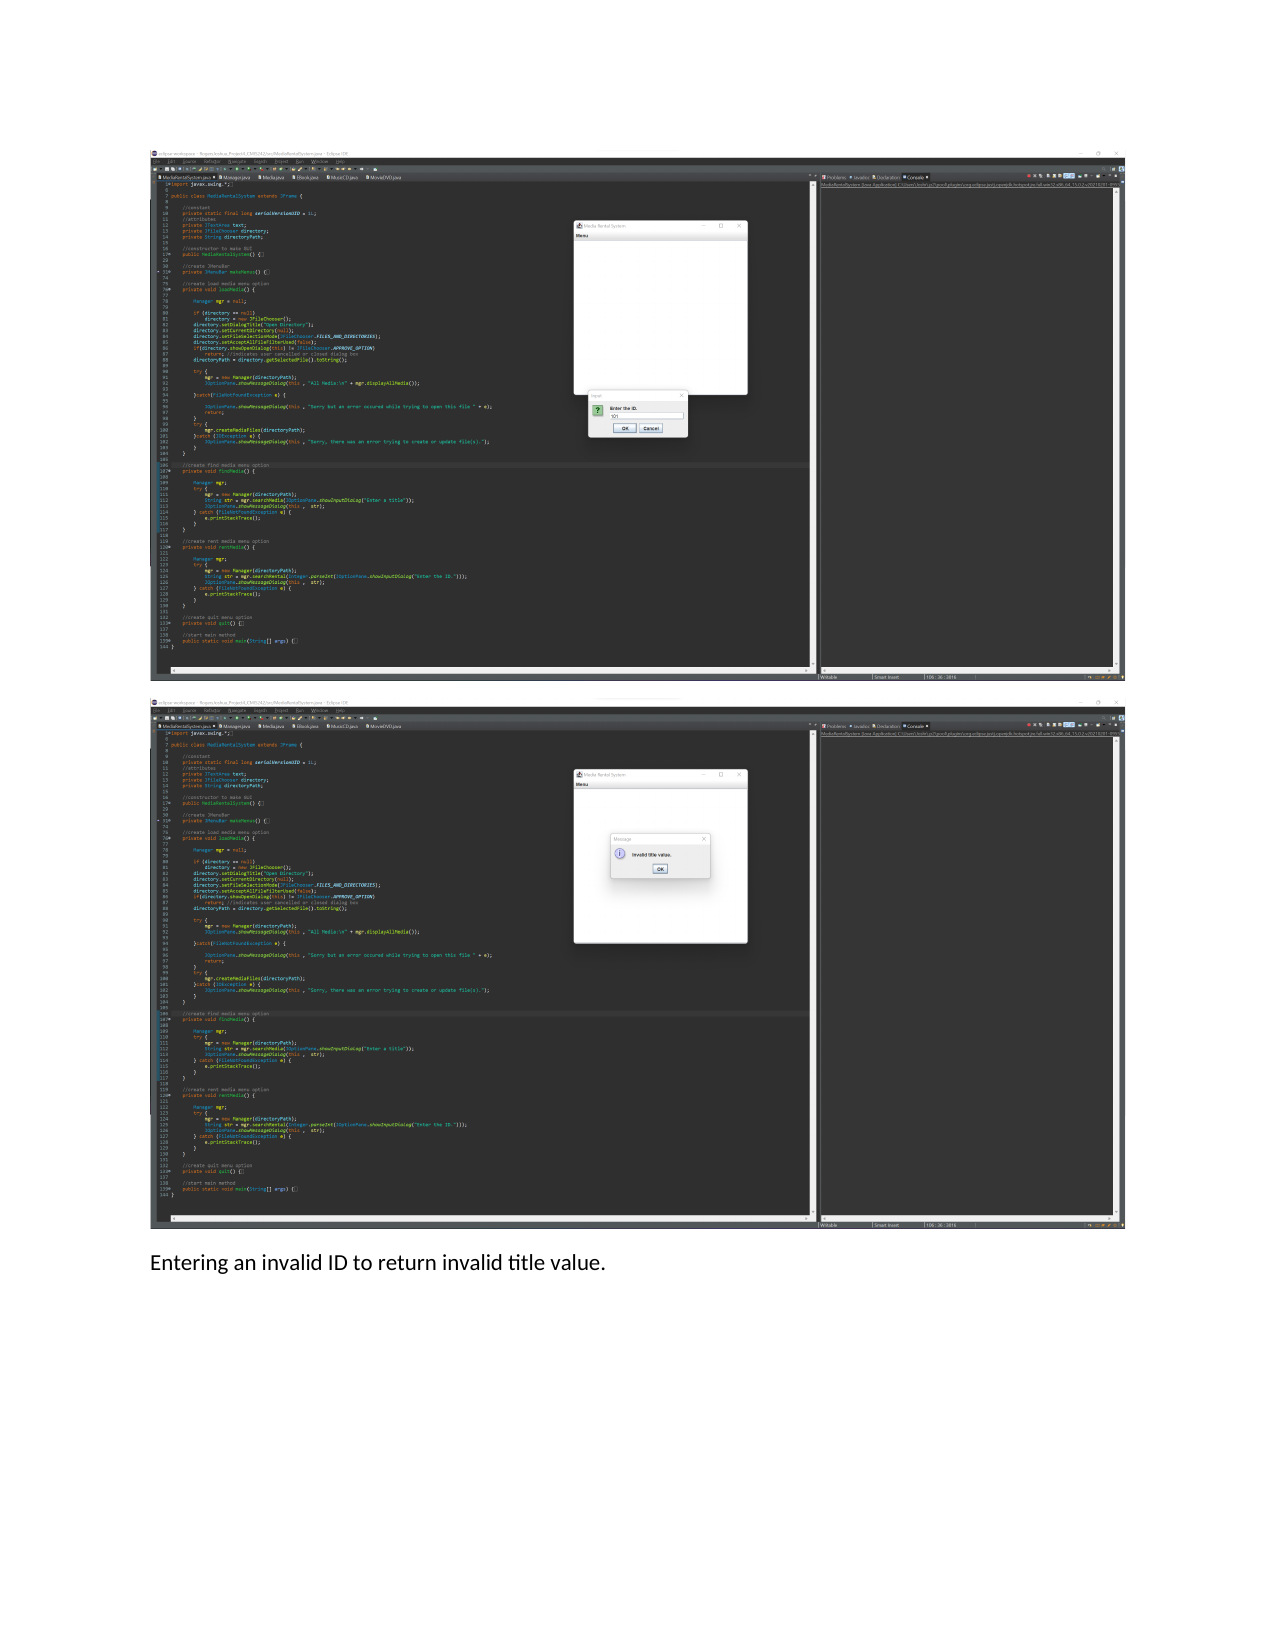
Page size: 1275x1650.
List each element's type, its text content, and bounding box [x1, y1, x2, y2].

picture [150, 150, 1125, 681]
picture [150, 698, 1125, 1229]
text Entering an invalid ID to return invalid title value. [150, 1248, 1125, 1276]
